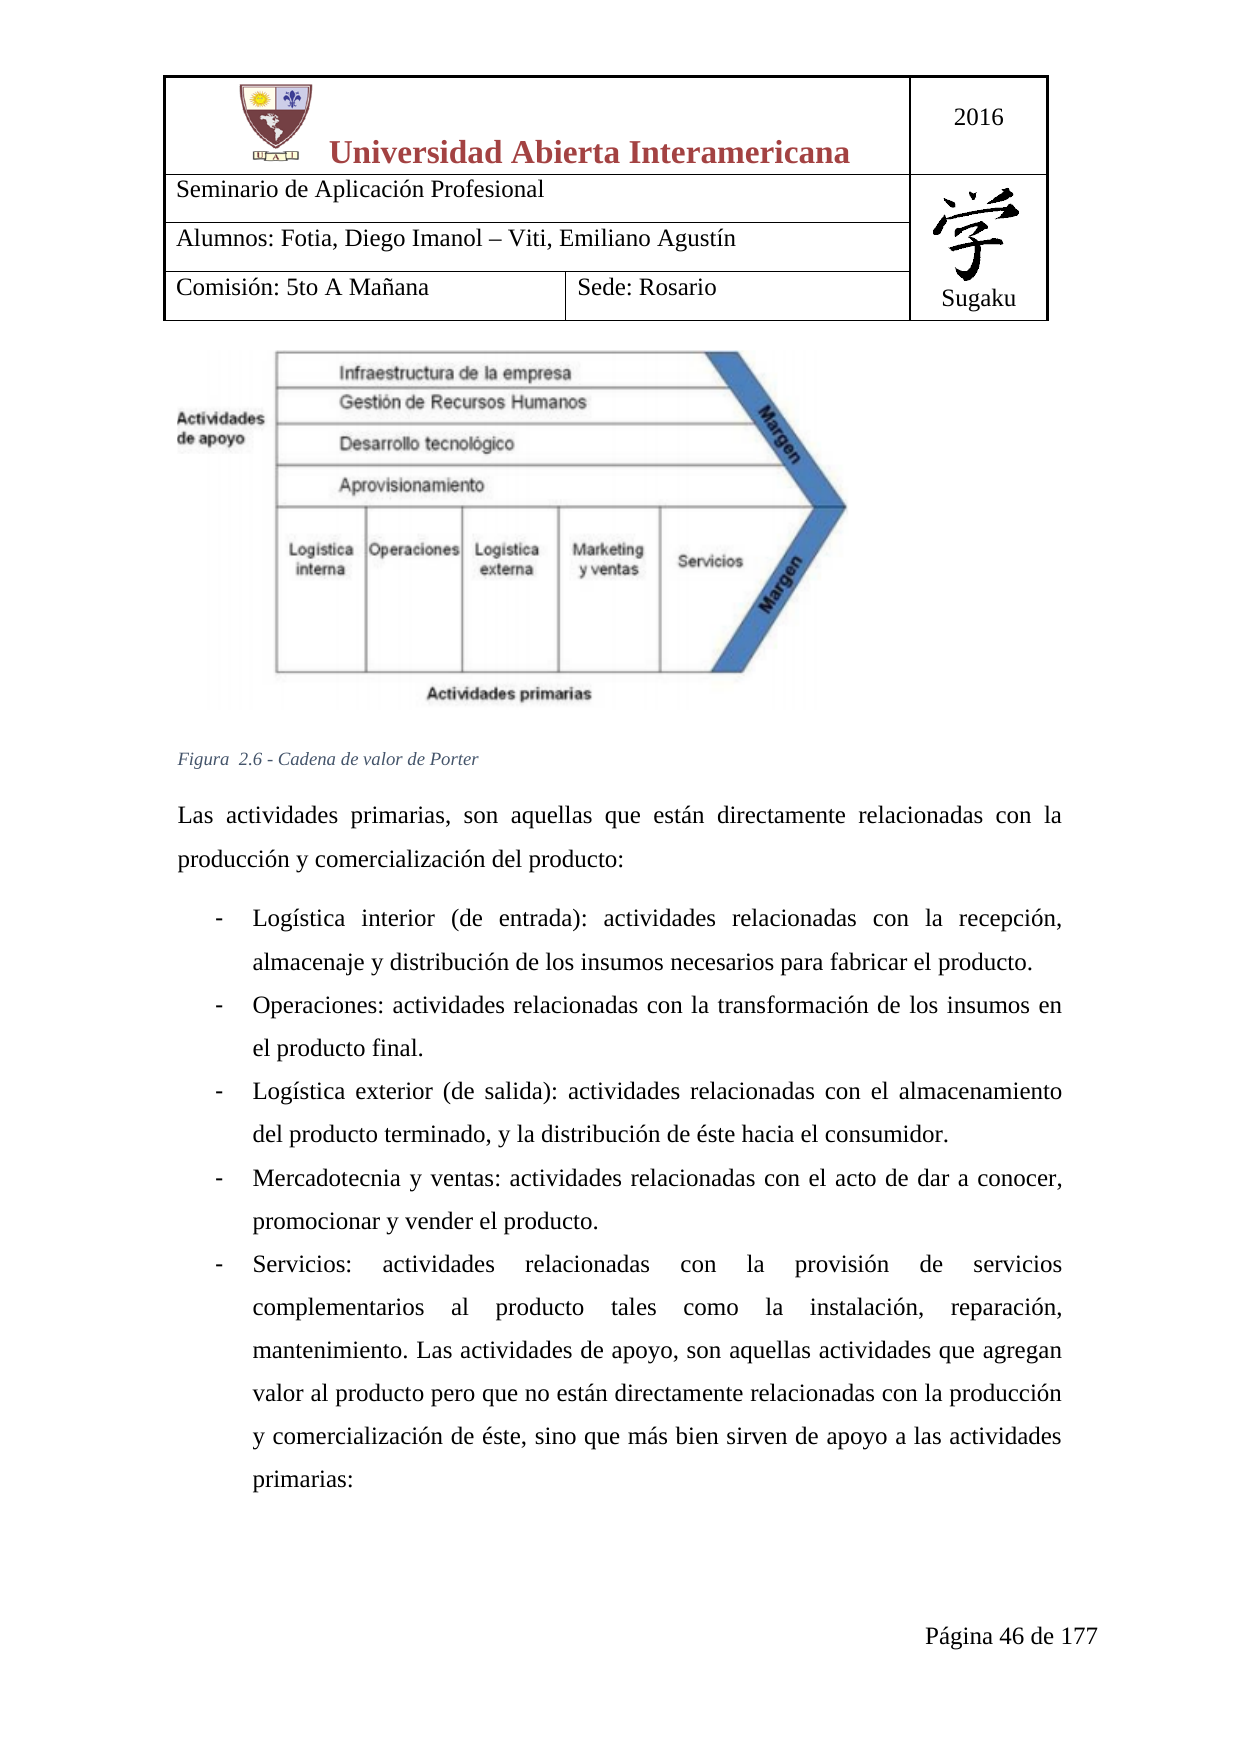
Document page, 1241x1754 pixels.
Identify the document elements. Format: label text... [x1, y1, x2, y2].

list Servicios: actividades relacionadas con la provisión de servicios complementarios al producto tales como la instalación, reparación, mantenimiento. Las actividades de apoyo, son aquellas actividades que agregan valor al producto pero que no están directamente relacionadas con la producción y comercialización de éste, sino que más bien sirven de apoyo a las actividades primarias: [215, 1249, 1063, 1493]
list Mercadotecnia y ventas: actividades relacionadas con el acto de dar a conocer, promocionar y vender el producto. [215, 1162, 1063, 1234]
list Operaciones: actividades relacionadas con la transformación de los insumos en el producto final. [215, 990, 1063, 1062]
list Logística exterior (de salida): actividades relacionadas con el almacenamiento del producto terminado, y la distribución de éste hacia el consumidor. [215, 1076, 1063, 1148]
picture [223, 78, 329, 164]
picture [177, 335, 856, 717]
picture [927, 181, 1030, 284]
text Las actividades primarias, son aquellas que están directamente relacionadas con la producción y comercialización del producto: [177, 801, 1063, 872]
list Logística interior (de entrada): actividades relacionadas con la recepción, almacenaje y distribución de los insumos necesarios para fabricar el producto. [215, 903, 1063, 975]
text Figura 2.6 - Cadena de valor de Porter [177, 747, 1063, 769]
